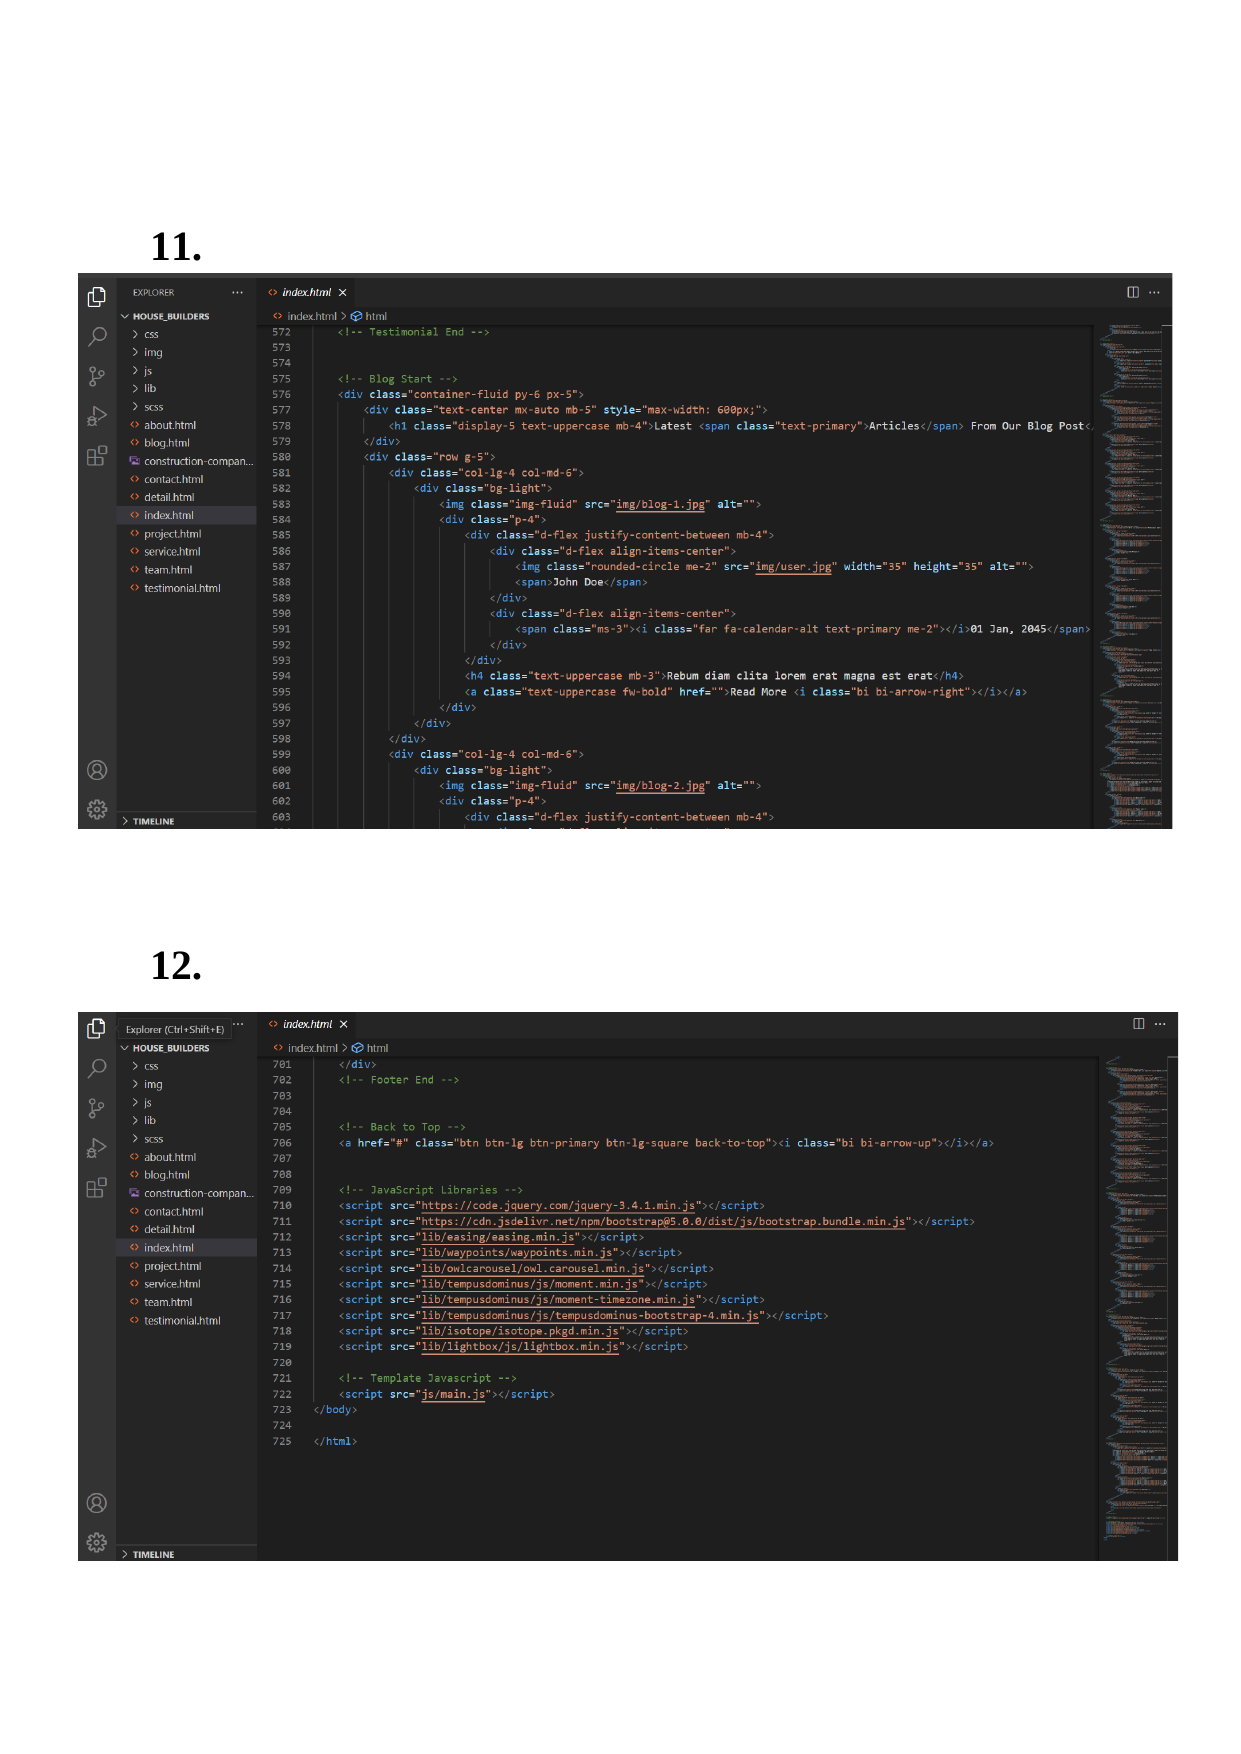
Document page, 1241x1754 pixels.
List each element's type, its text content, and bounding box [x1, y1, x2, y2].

picture [78, 273, 1173, 829]
text 12. [150, 941, 1090, 988]
picture [78, 1012, 1179, 1561]
text 11. [150, 222, 1090, 270]
